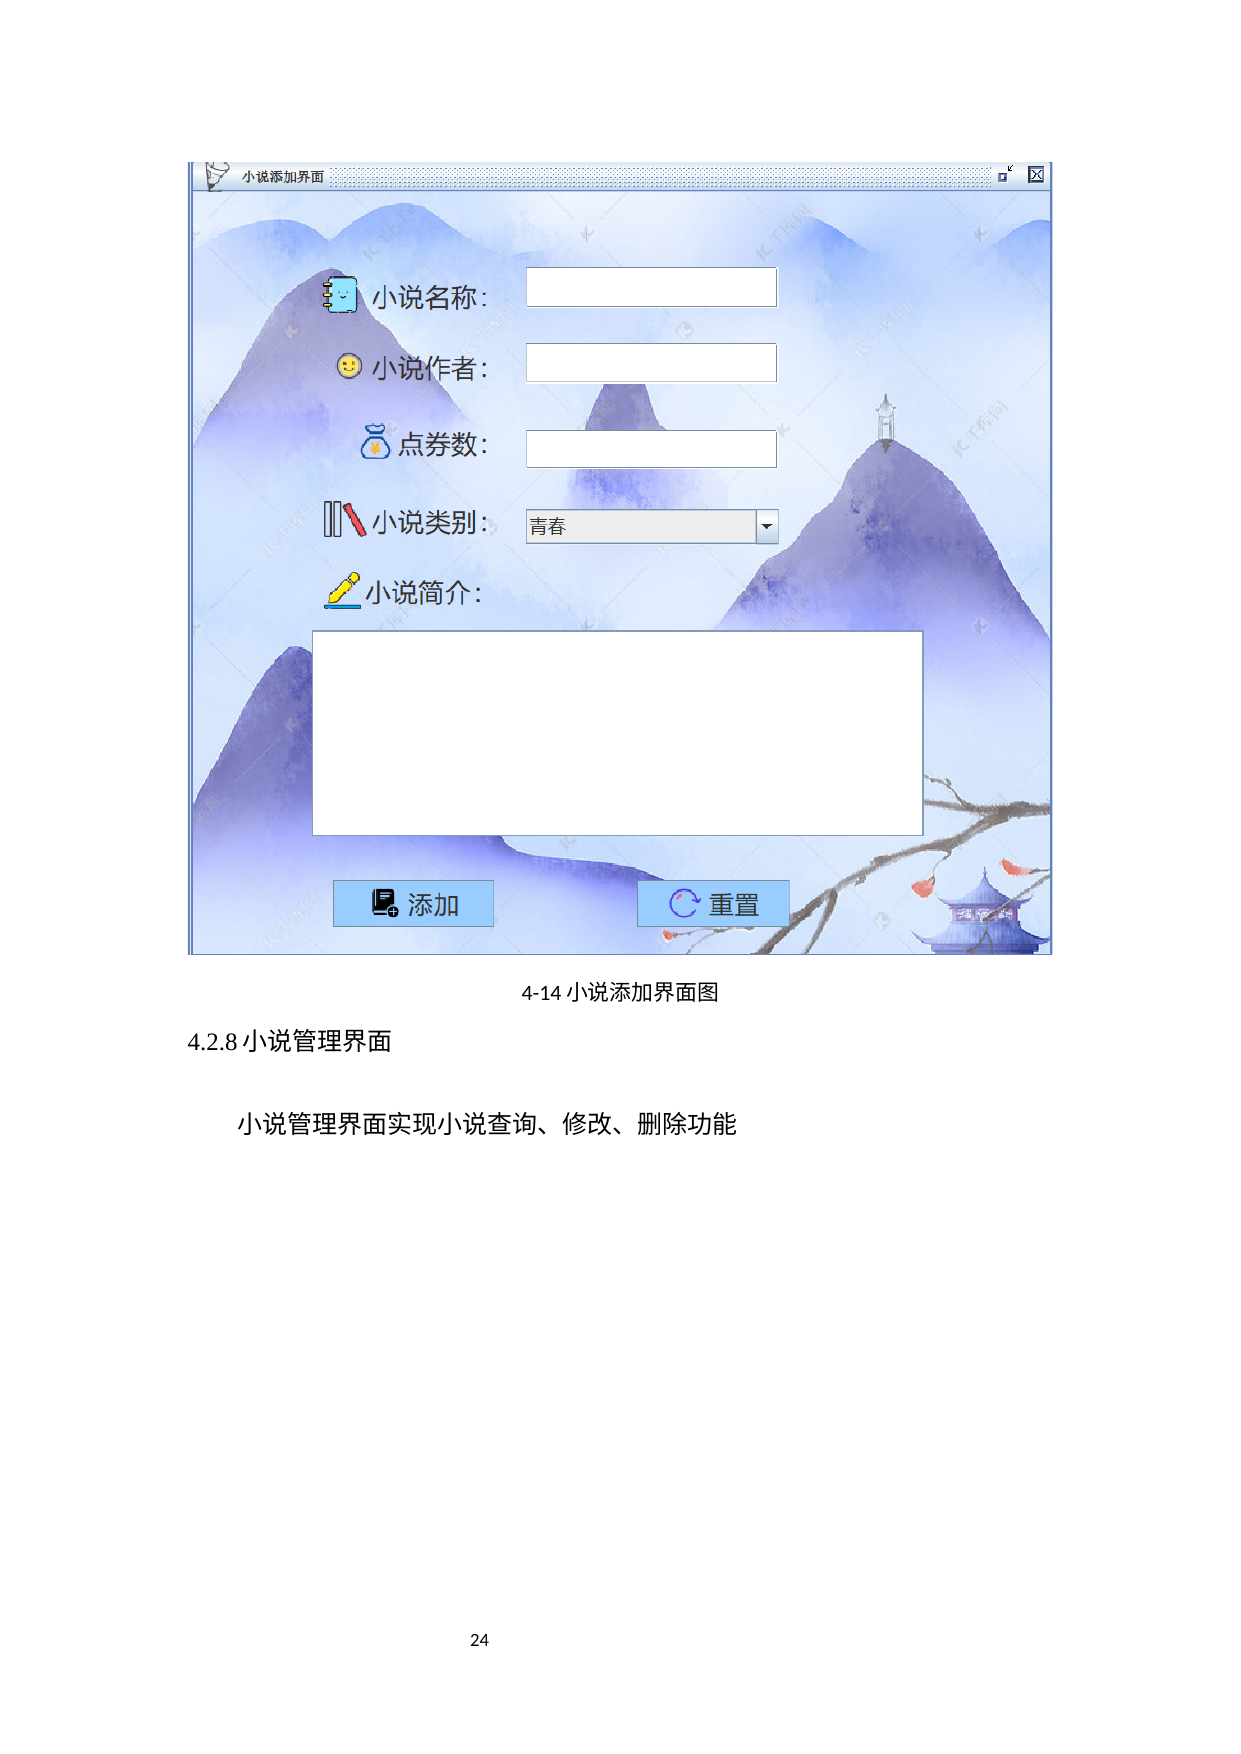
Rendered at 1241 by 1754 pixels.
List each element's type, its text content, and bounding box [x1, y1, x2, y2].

list 小说管理界面实现小说查询、修改、删除功能 [187, 1090, 1053, 1155]
picture [187, 162, 1053, 955]
list 4-14小说添加界面图 [187, 974, 1053, 1007]
list 4.2.8小说管理界面 [187, 1007, 1053, 1072]
